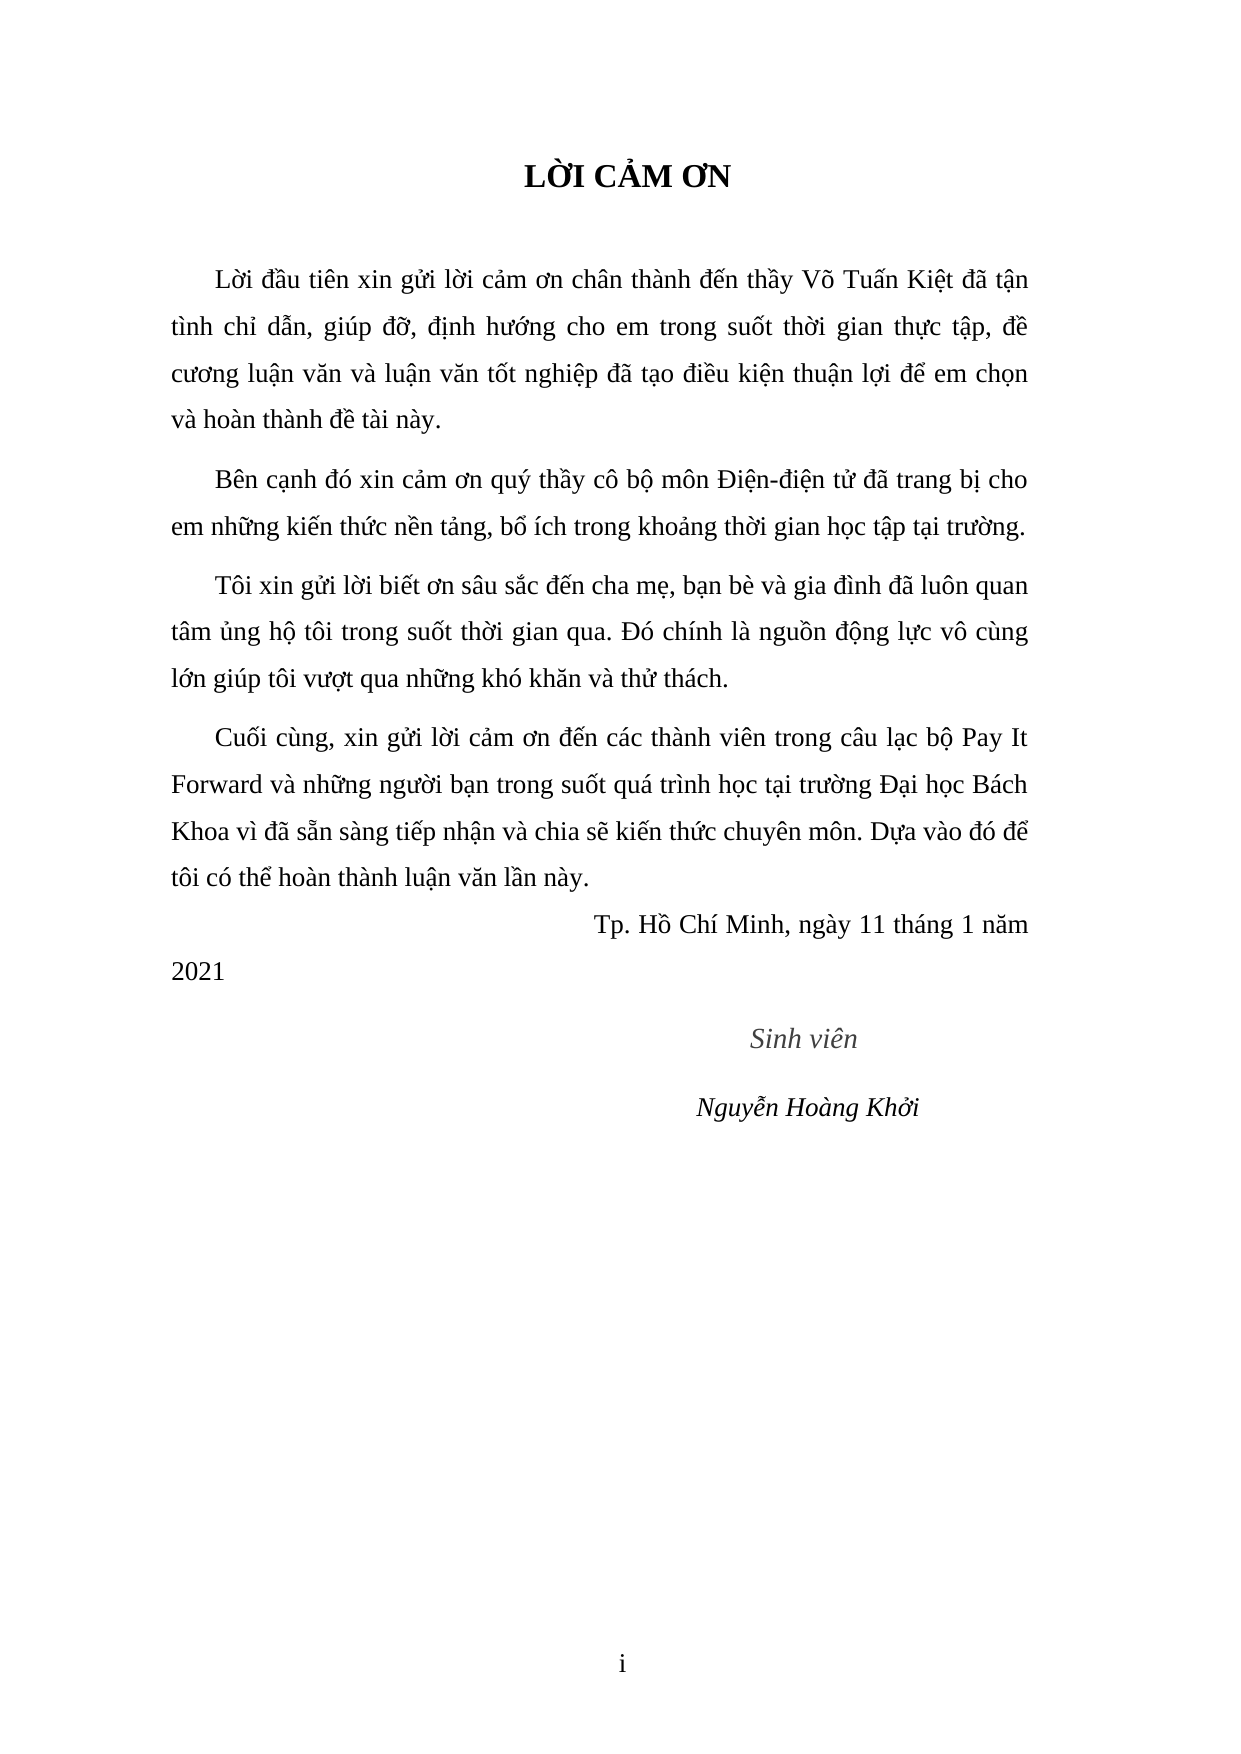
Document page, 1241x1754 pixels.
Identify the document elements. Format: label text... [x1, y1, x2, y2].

text Bên cạnh đó xin cảm ơn quý thầy cô bộ môn Điện-điện tử đã trang bị cho em những kiến thức nền tảng, bổ ích trong khoảng thời gian học tập tại trường. [171, 463, 1029, 541]
text Tôi xin gửi lời biết ơn sâu sắc đến cha mẹ, bạn bè và gia đình đã luôn quan tâm ủng hộ tôi trong suốt thời gian qua. Đó chính là nguồn động lực vô cùng lớn giúp tôi vượt qua những khó khăn và thử thách. [171, 569, 1029, 693]
text Lời đầu tiên xin gửi lời cảm ơn chân thành đến thầy Võ Tuấn Kiệt đã tận tình chỉ dẫn, giúp đỡ, định hướng cho em trong suốt thời gian thực tập, đề cương luận văn và luận văn tốt nghiệp đã tạo điều kiện thuận lợi để em chọn và hoàn thành đề tài này. [171, 264, 1030, 435]
subtitle LỜI CẢM ƠN [171, 156, 1030, 194]
text Nguyễn Hoàng Khởi [642, 1091, 1030, 1122]
text Tp. Hồ Chí Minh, ngày 11 tháng 1 năm 2021 [171, 908, 1030, 986]
text Cuối cùng, xin gửi lời cảm ơn đến các thành viên trong câu lạc bộ Pay It Forward và những người bạn trong suốt quá trình học tại trường Đại học Bách Khoa vì đã sẵn sàng tiếp nhận và chia sẽ kiến thức chuyên môn. Dựa vào đó để tôi có thể hoàn thành luận văn lần này. [171, 721, 1029, 893]
subtitle Sinh viên [696, 1021, 1030, 1054]
